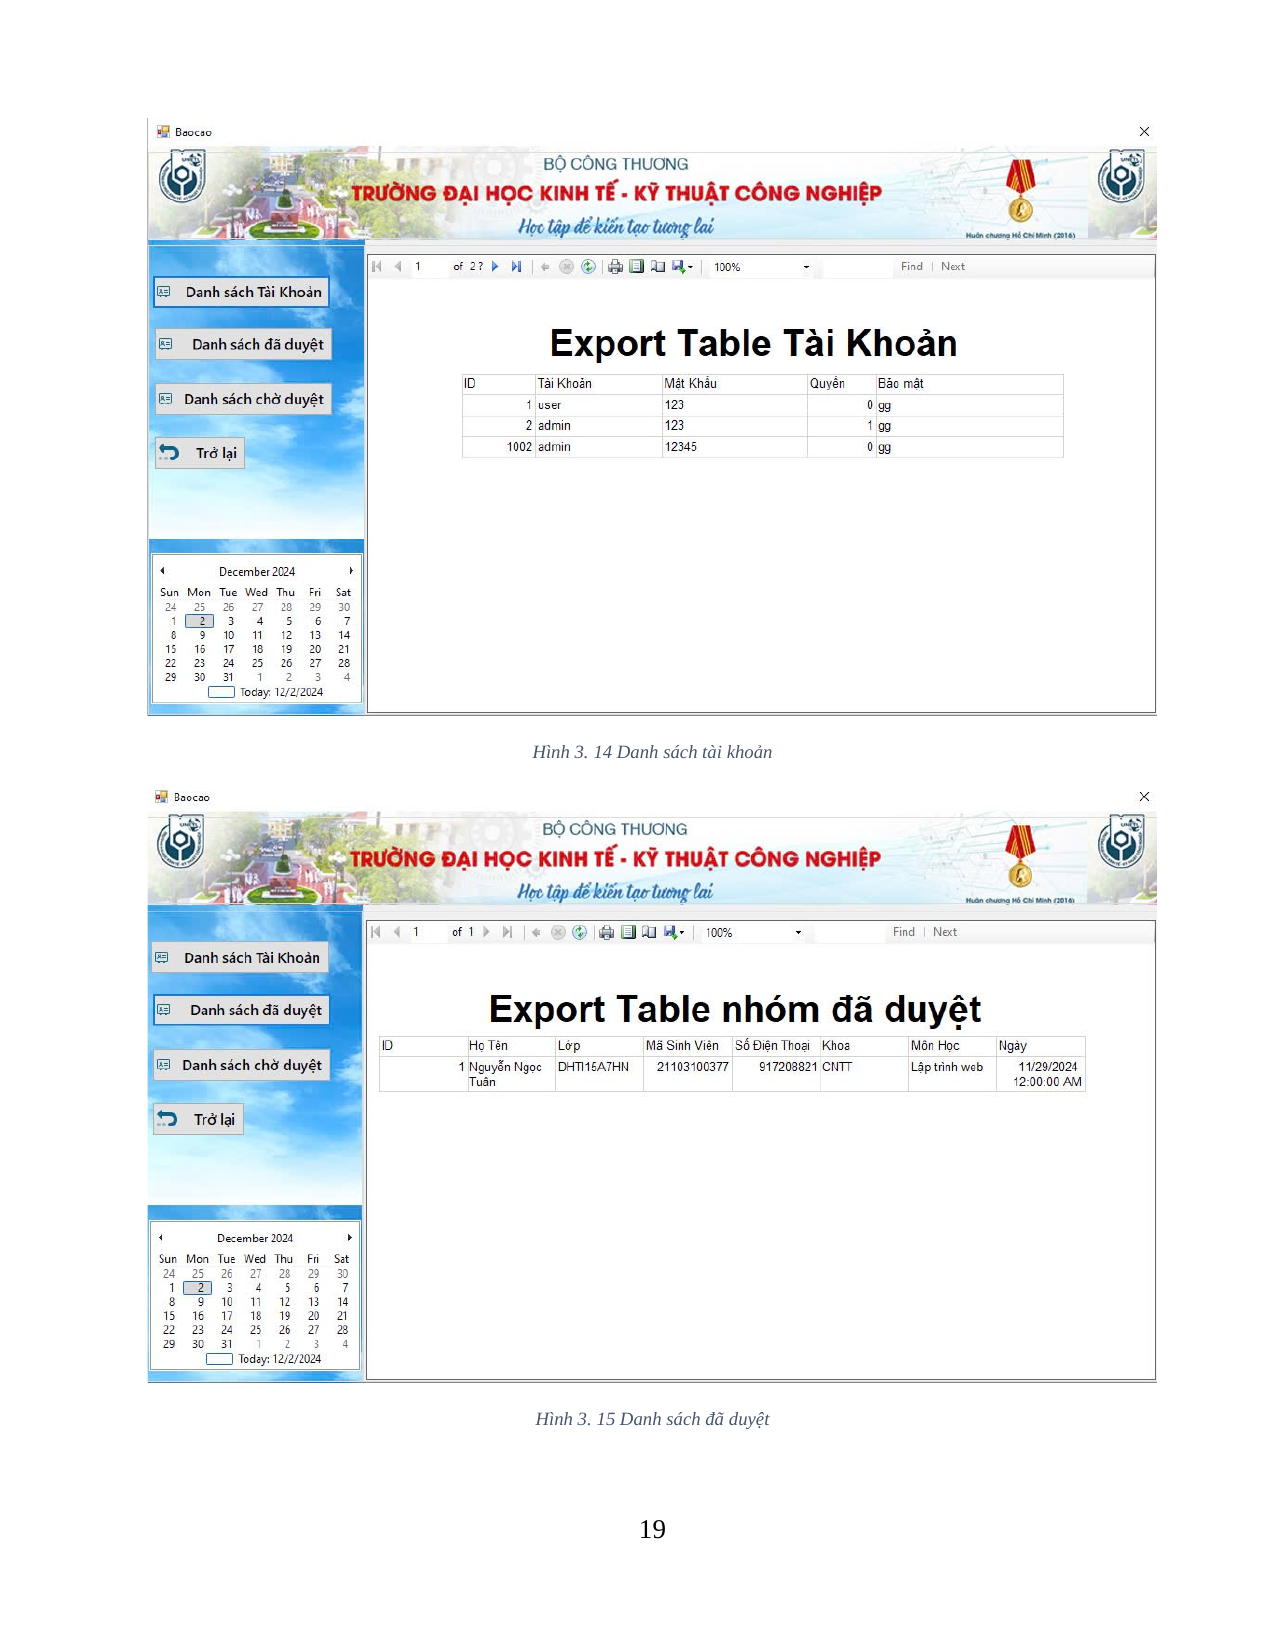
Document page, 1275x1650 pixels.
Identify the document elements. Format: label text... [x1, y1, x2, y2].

text Hình 3. 15 Danh sách đã duyệt [148, 1408, 1157, 1429]
picture [147, 118, 1157, 716]
text Hình 3. 14 Danh sách tài khoản [148, 741, 1157, 763]
picture [147, 783, 1157, 1383]
